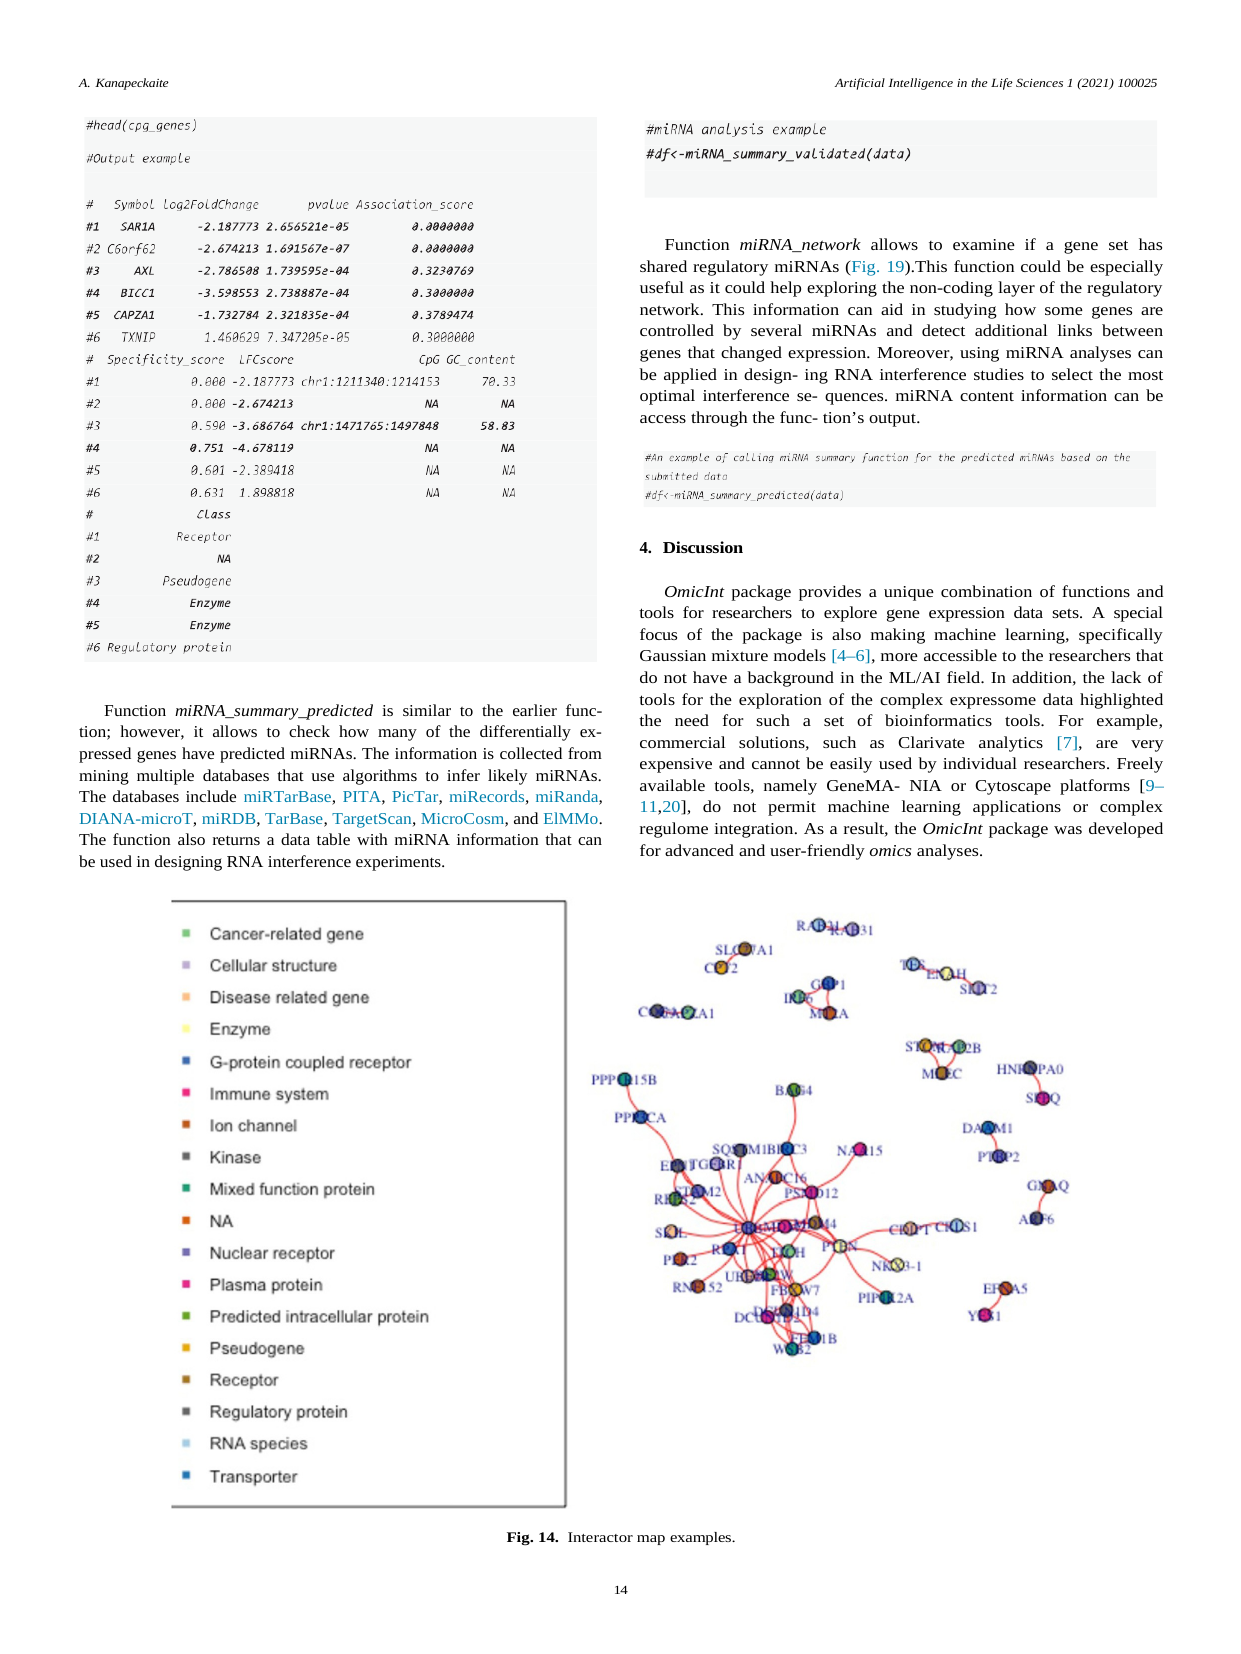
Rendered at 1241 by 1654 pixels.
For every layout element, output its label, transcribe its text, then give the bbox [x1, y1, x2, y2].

picture [141, 816, 146, 824]
picture [645, 490, 843, 501]
picture [467, 791, 474, 800]
text OmicInt package provides a unique combination of functions and tools for researchers to explore gene expression data sets. A special focus of the package is also making machine learning, specifically Gaussian mixture models [4–6], more accessible to the researchers that do not have a background in the ML/AI field. In addition, the lack of tools for the exploration of the complex expressome data highlighted the need for such a set of bioinformatics tools. For example, commercial solutions, such as Clarivate analytics [7], are very expensive and cannot be easily used by individual researchers. Freely available tools, namely GeneMA- NIA or Cytoscape platforms [9–11,20], do not permit machine learning applications or complex regulome integration. As a result, the OmicInt package was developed for advanced and user-friendly omics analyses. [639, 582, 1163, 859]
picture [645, 453, 1130, 463]
picture [86, 332, 474, 342]
picture [123, 815, 130, 824]
text Function miRNA_summary_predicted is similar to the earlier func- tion; however, it allows to check how many of the differentially ex- pressed genes have predicted miRNAs. The information is collected from mining multiple databases that use algorithms to infer likely miRNAs. The databases include miRTarBase, PITA, PicTar, miRecords, miRanda, DIANA-microT, miRDB, TarBase, TargetScan, MicroCosm, and ElMMo. The function also returns a data table with miRNA information that can be used in designing RNA interference experiments. [79, 701, 603, 871]
picture [86, 119, 196, 132]
picture [86, 243, 155, 256]
picture [449, 794, 454, 802]
picture [449, 816, 455, 824]
picture [86, 354, 515, 366]
picture [220, 813, 227, 822]
picture [86, 575, 231, 588]
picture [86, 399, 225, 408]
picture [86, 199, 473, 211]
picture [1073, 736, 1077, 750]
picture [403, 816, 408, 824]
picture [201, 816, 207, 824]
picture [86, 488, 515, 497]
text Function miRNA_network allows to examine if a gene set has shared regulatory miRNAs (Fig. 19).This function could be especially useful as it could help exploring the non-coding layer of the regulatory network. This information can aid in studying how some genes are controlled by several miRNAs and detect additional links between genes that changed expression. Moreover, using miRNA analyses can be applied in design- ing RNA interference studies to select the most optimal interference se- quences. miRNA content information can be access through the func- tion’s output. [639, 235, 1163, 427]
picture [396, 816, 402, 824]
picture [539, 794, 545, 802]
picture [1063, 737, 1071, 748]
picture [487, 816, 496, 824]
picture [86, 465, 224, 475]
picture [292, 794, 298, 802]
picture [584, 790, 590, 802]
picture [86, 642, 231, 654]
picture [170, 897, 1071, 1509]
picture [233, 376, 515, 386]
picture [511, 790, 517, 802]
subtitle Discussion [639, 538, 1176, 557]
picture [233, 465, 515, 475]
picture [86, 532, 231, 543]
picture [86, 421, 225, 430]
picture [357, 822, 364, 828]
picture [86, 377, 225, 386]
text Fig. 14. Interactor map examples. [67, 1529, 1175, 1546]
picture [645, 472, 727, 480]
picture [646, 123, 826, 137]
picture [86, 153, 190, 165]
